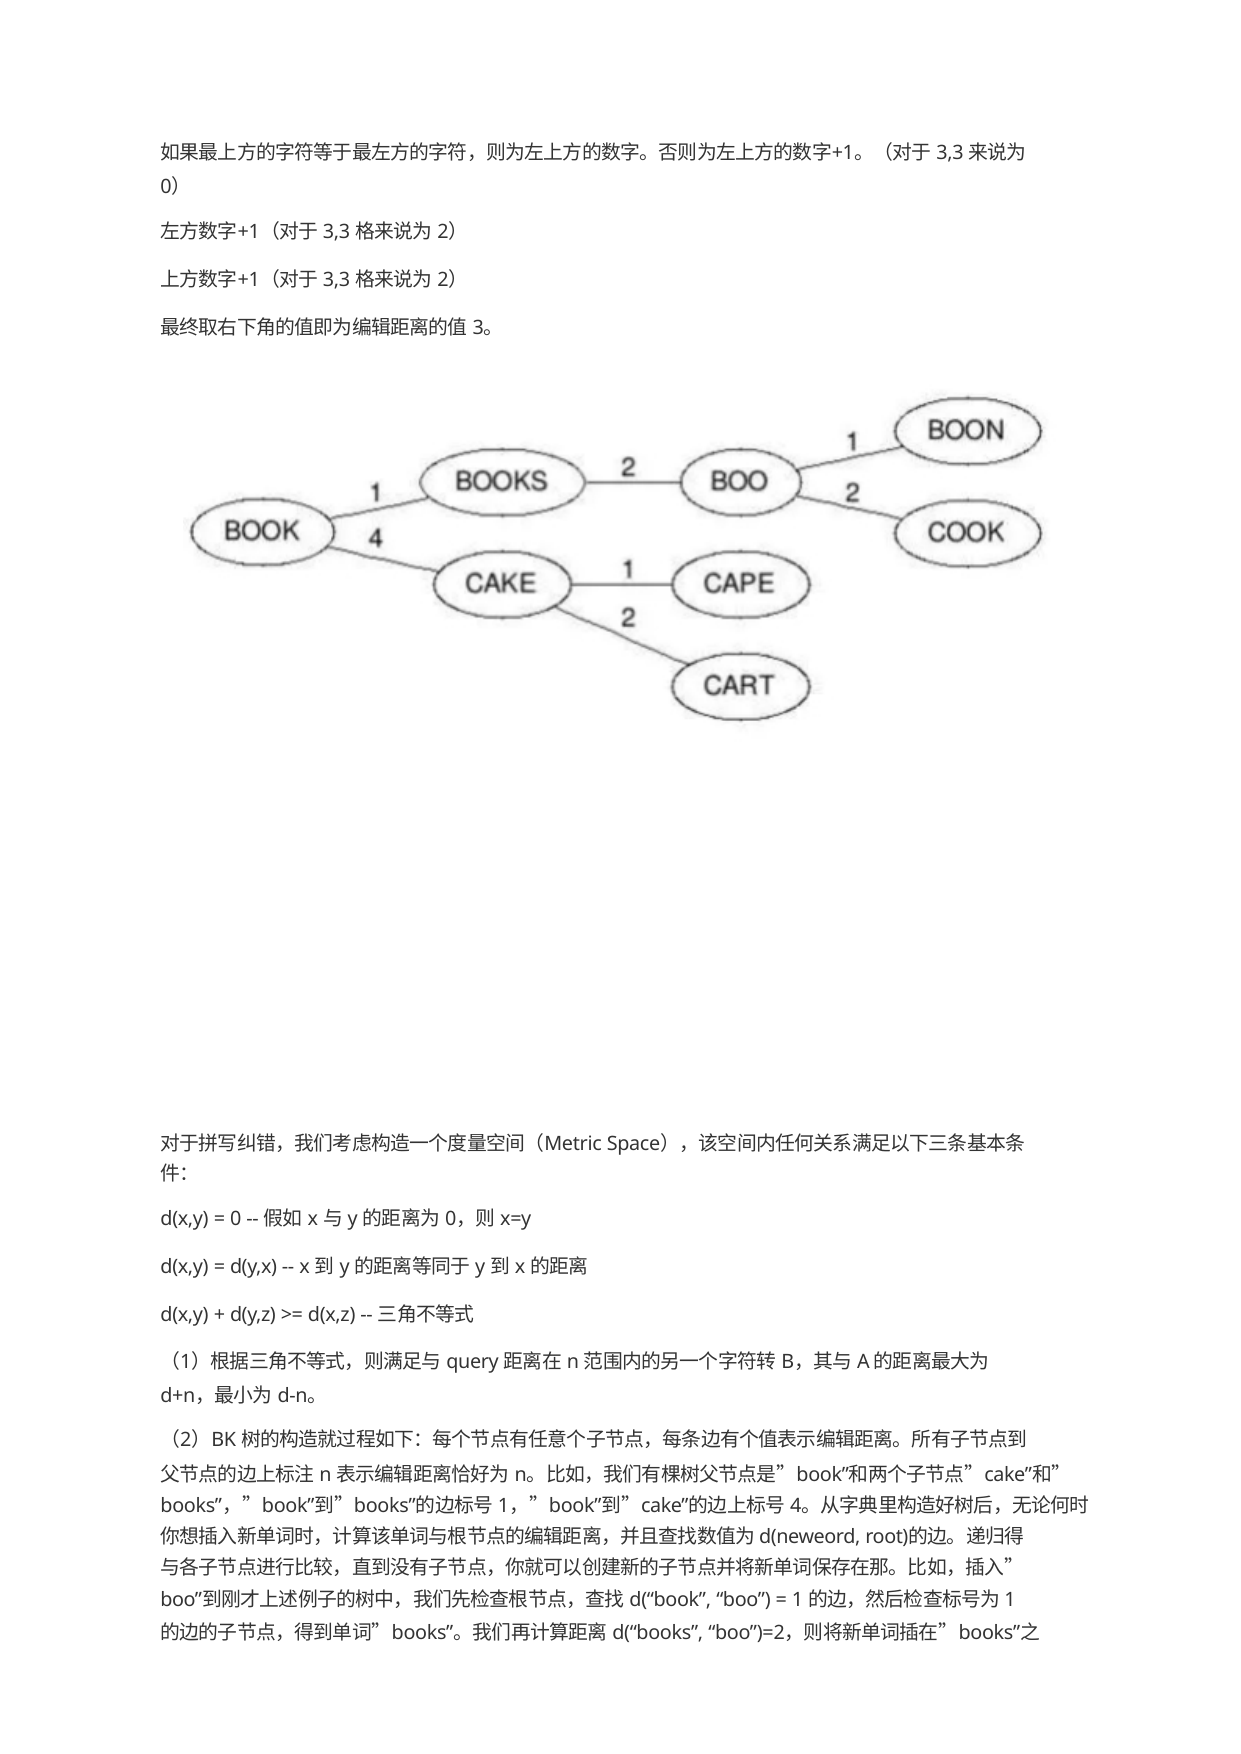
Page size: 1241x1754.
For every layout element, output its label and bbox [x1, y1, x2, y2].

picture [183, 344, 1057, 746]
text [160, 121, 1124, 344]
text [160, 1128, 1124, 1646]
